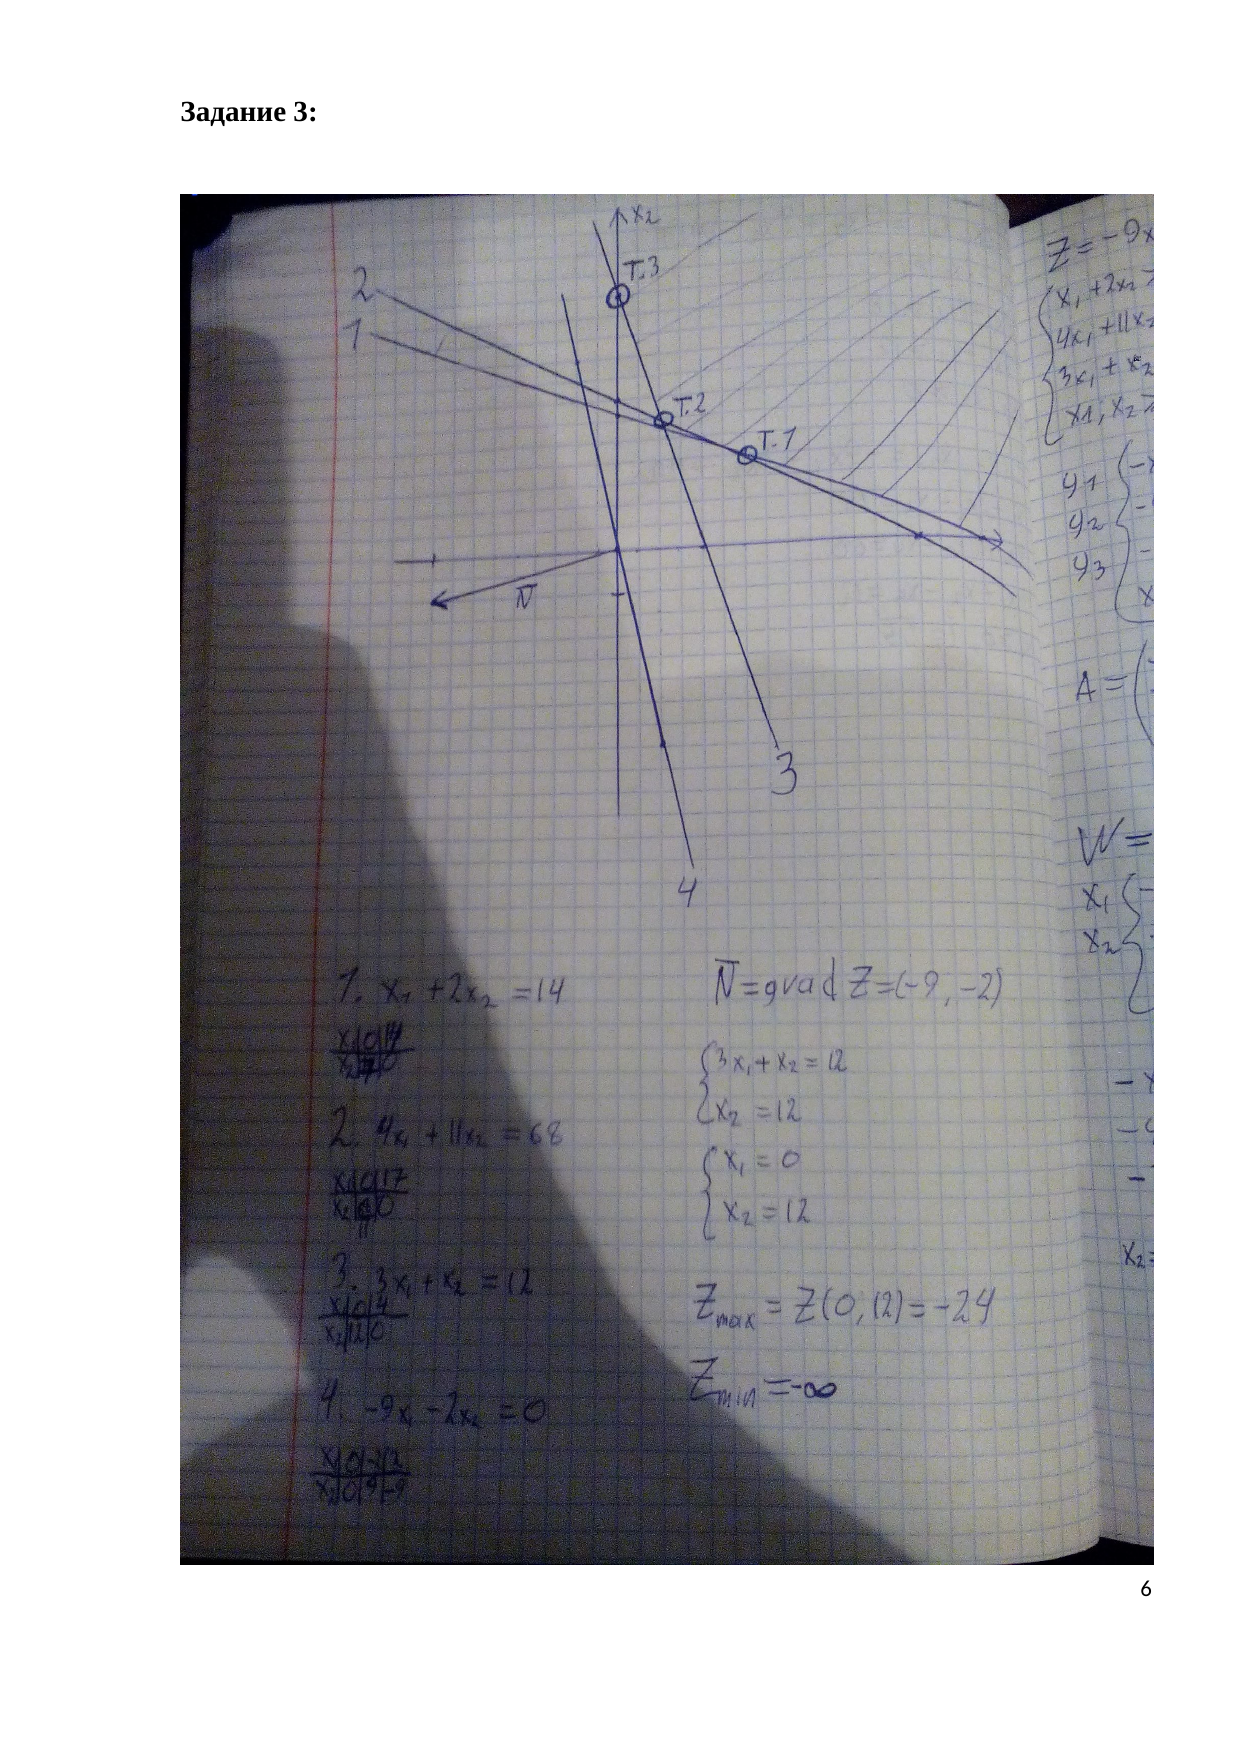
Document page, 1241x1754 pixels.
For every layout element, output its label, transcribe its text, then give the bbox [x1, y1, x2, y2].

picture [180, 194, 1154, 1565]
text Задание 3: [180, 94, 1152, 127]
